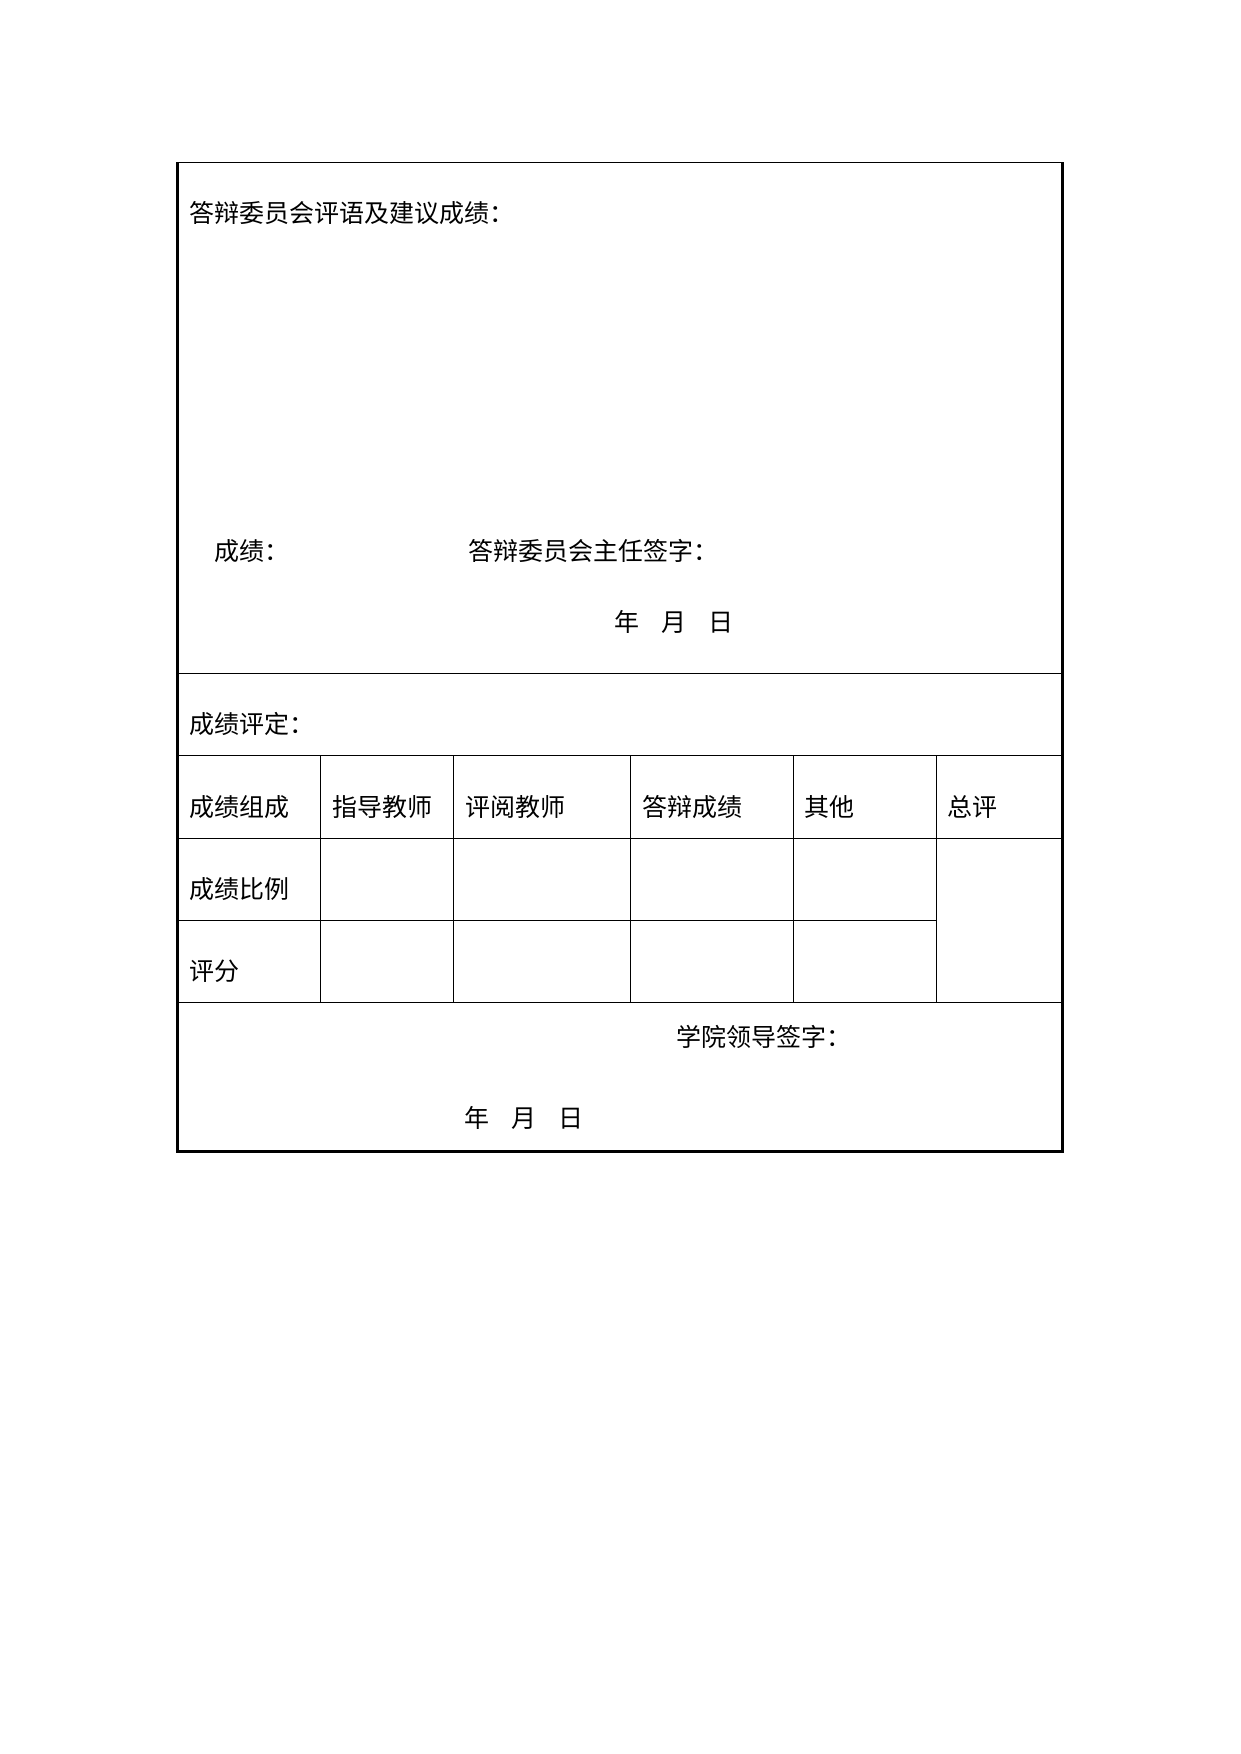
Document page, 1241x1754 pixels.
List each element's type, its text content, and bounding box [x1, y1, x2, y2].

table_cell 评分 [179, 921, 320, 1002]
table_cell 评阅教师 [454, 756, 630, 838]
table_cell [321, 921, 453, 1002]
table_cell [454, 921, 630, 1002]
table_cell 指导教师 [321, 756, 453, 838]
table_cell [631, 921, 793, 1002]
table_cell [454, 839, 630, 920]
table_cell 答辩委员会评语及建议成绩： 成绩： 答辩委员会主任签字： 年 月 日 [179, 163, 1061, 673]
table_cell [794, 921, 936, 1002]
table_cell 成绩组成 [179, 756, 320, 838]
table_cell 总评 [937, 756, 1061, 838]
table_cell 成绩比例 [179, 839, 320, 920]
table_cell [631, 839, 793, 920]
table_cell 答辩成绩 [631, 756, 793, 838]
table_cell 成绩评定： [179, 674, 1061, 755]
table_cell 其他 [794, 756, 936, 838]
table_cell 学院领导签字： 年 月 日 [179, 1003, 1061, 1149]
table_cell [794, 839, 936, 920]
table_cell [937, 839, 1061, 1002]
table_cell [321, 839, 453, 920]
